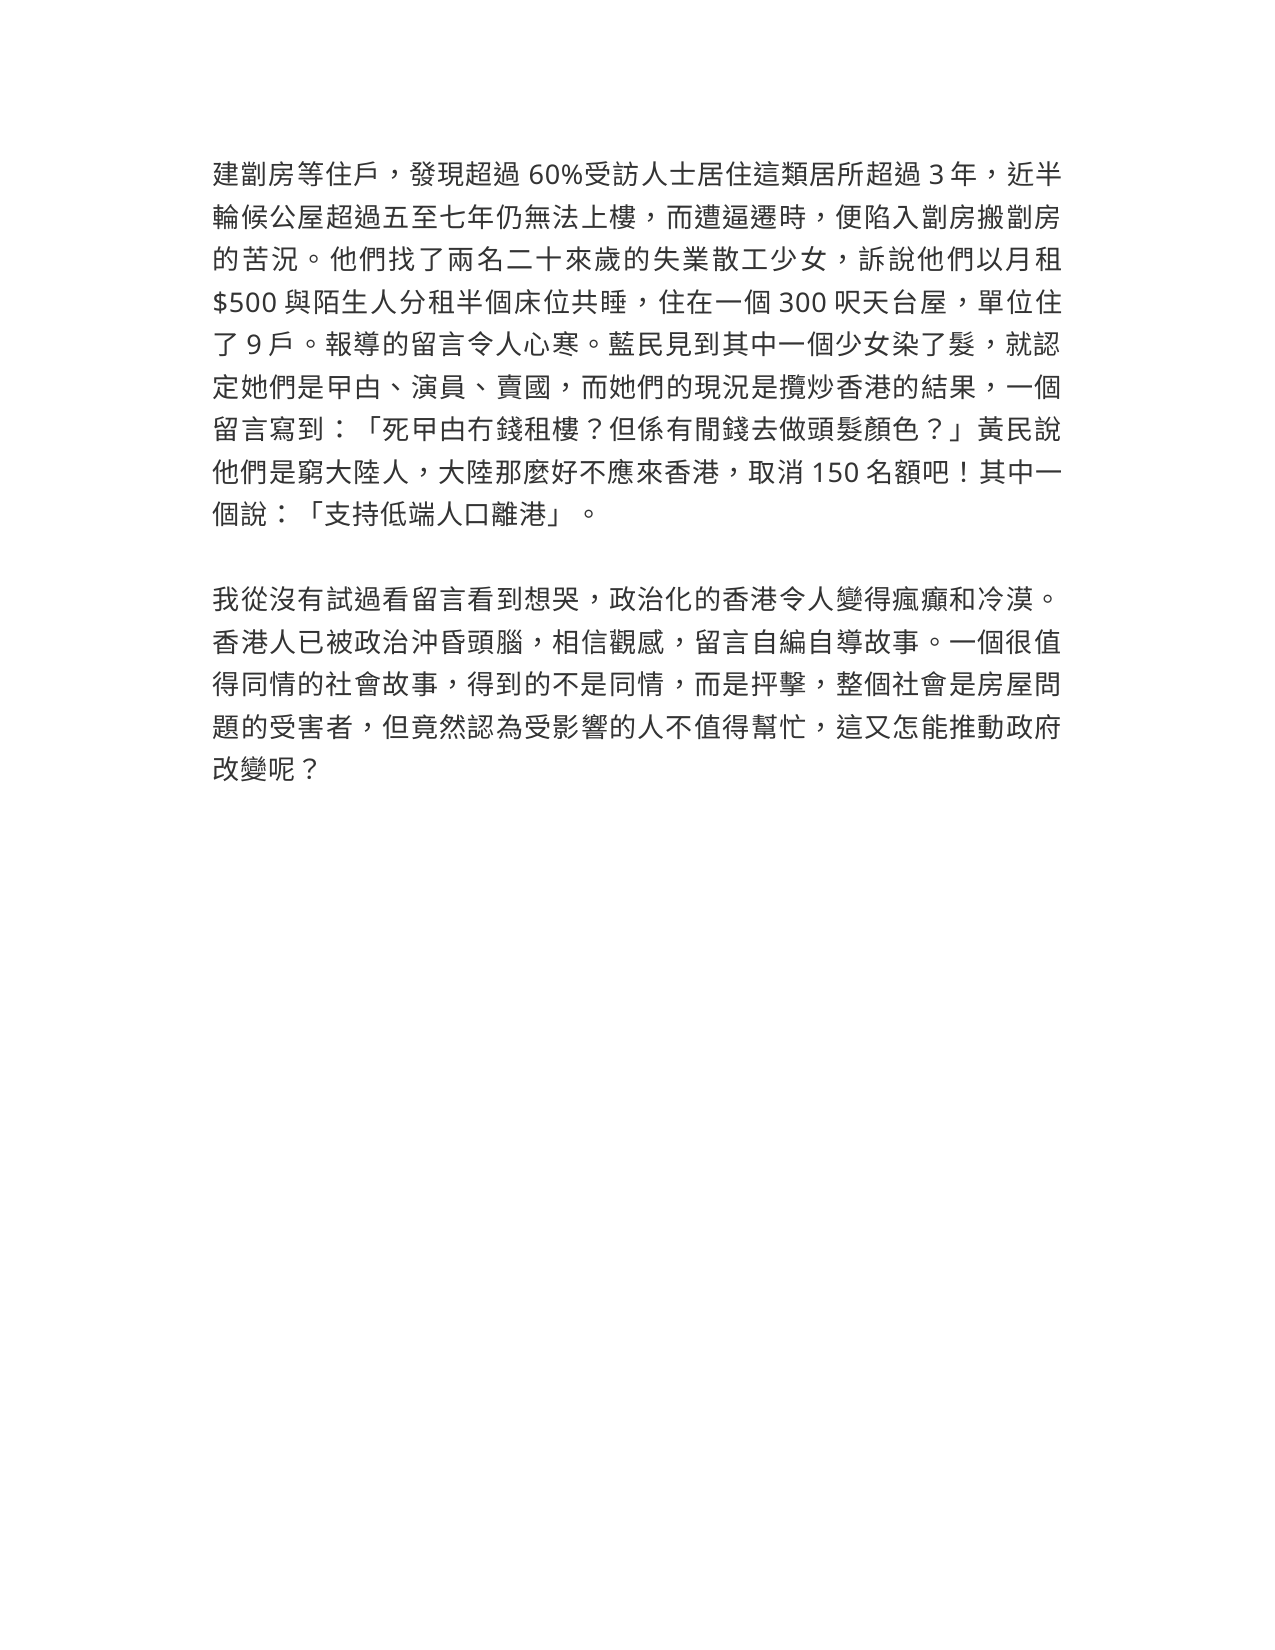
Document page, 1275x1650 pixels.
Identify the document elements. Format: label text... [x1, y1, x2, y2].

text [212, 150, 1062, 532]
text 我從沒有試過看留言看到想哭，政治化的香港令人變得瘋癲和冷漠。香港人已被政治沖昏頭腦，相信觀感，留言自編自導故事。一個很值得同情的社會故事，得到的不是同情，而是抨擊，整個社會是房屋問題的受害者，但竟然認為受影響的人不值得幫忙，這又怎能推動政府改變呢？ [212, 575, 1062, 787]
